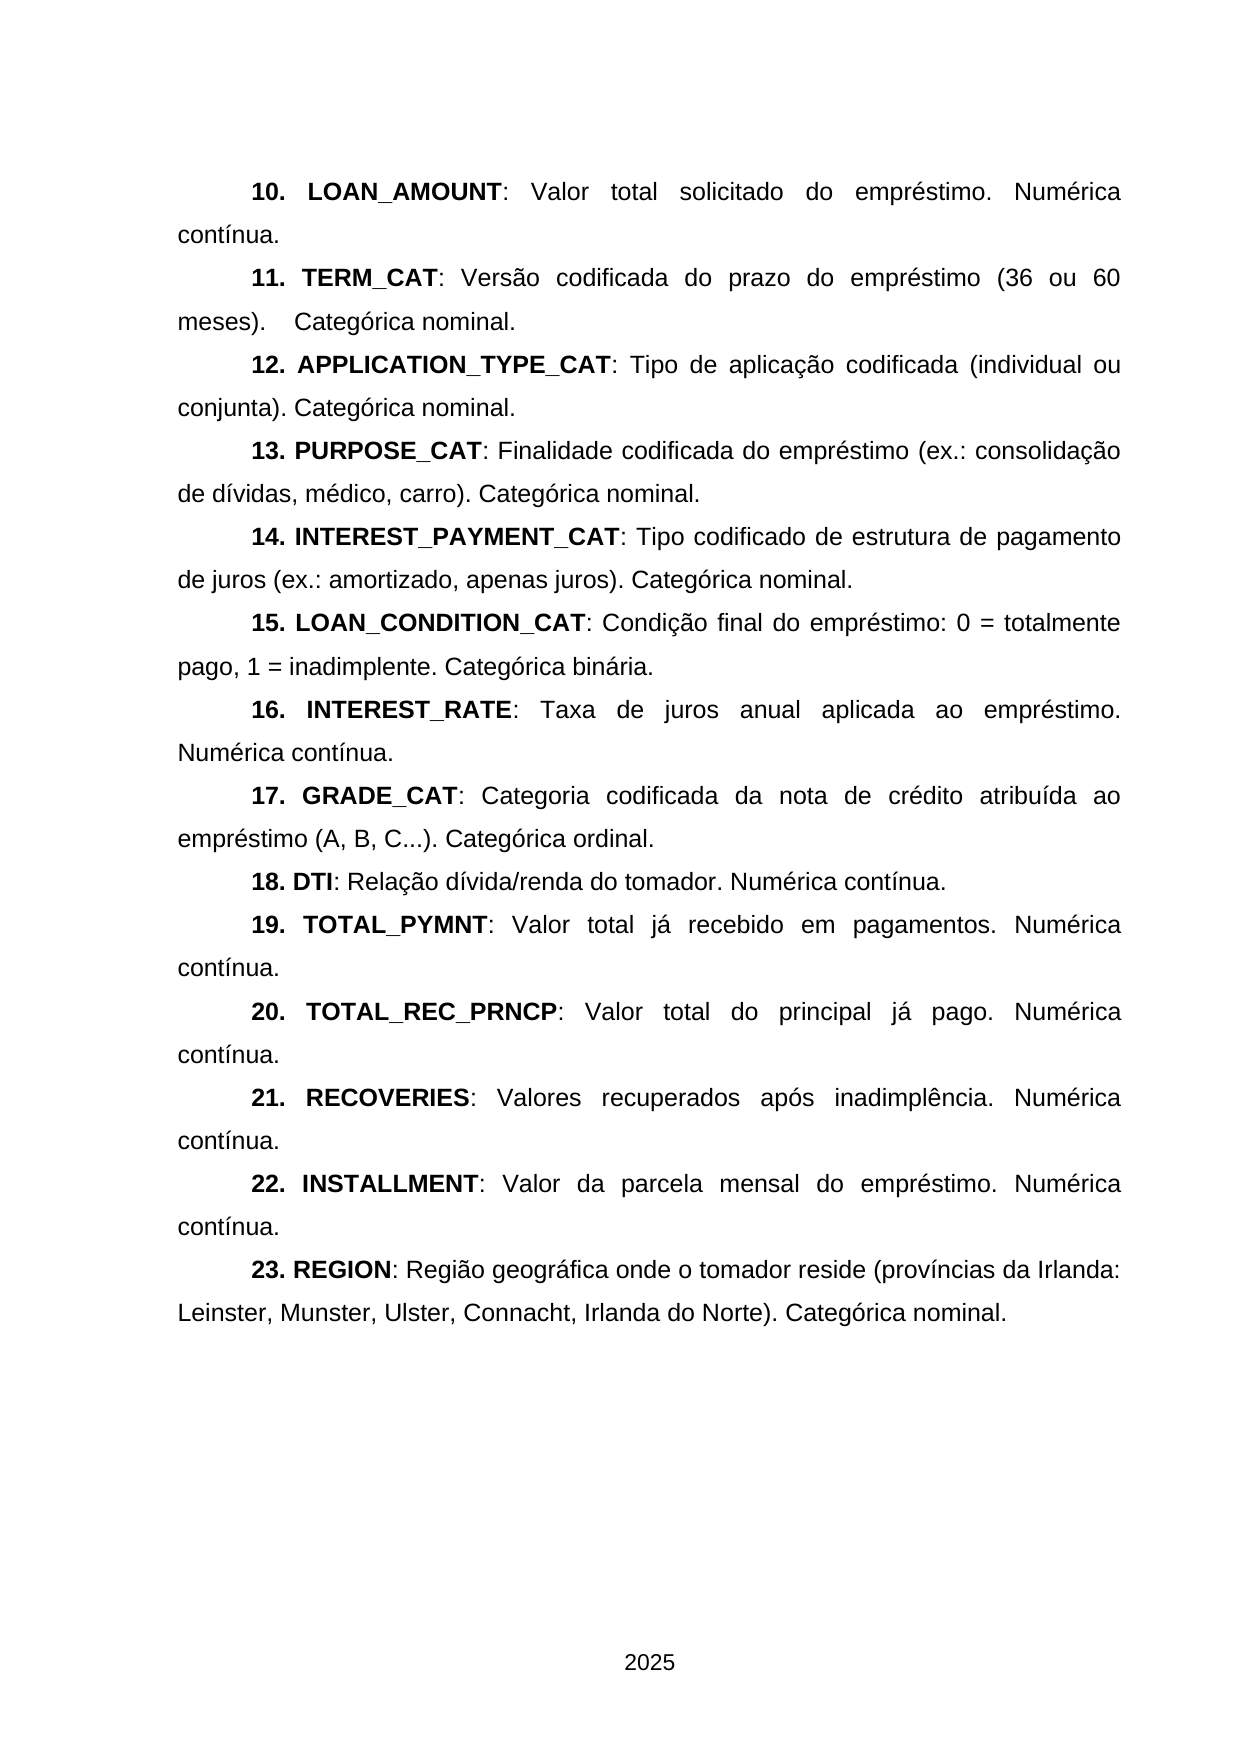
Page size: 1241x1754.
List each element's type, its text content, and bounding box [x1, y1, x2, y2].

text 20. TOTAL_REC_PRNCP: Valor total do principal já pago. Numérica contínua. [177, 997, 1122, 1068]
text 14. INTEREST_PAYMENT_CAT: Tipo codificado de estrutura de pagamento de juros (ex.: amortizado, apenas juros). Categórica nominal. [177, 522, 1122, 594]
text 11. TERM_CAT: Versão codificada do prazo do empréstimo (36 ou 60 meses). Categórica nominal. [177, 263, 1122, 335]
text 19. TOTAL_PYMNT: Valor total já recebido em pagamentos. Numérica contínua. [177, 910, 1122, 982]
text 23. REGION: Região geográfica onde o tomador reside (províncias da Irlanda: Leinster, Munster, Ulster, Connacht, Irlanda do Norte). Categórica nominal. [177, 1255, 1122, 1327]
text 22. INSTALLMENT: Valor da parcela mensal do empréstimo. Numérica contínua. [177, 1169, 1122, 1241]
text 15. LOAN_CONDITION_CAT: Condição final do empréstimo: 0 = totalmente pago, 1 = inadimplente. Categórica binária. [177, 608, 1122, 680]
text 17. GRADE_CAT: Categoria codificada da nota de crédito atribuída ao empréstimo (A, B, C...). Categórica ordinal. [177, 781, 1122, 853]
text 12. APPLICATION_TYPE_CAT: Tipo de aplicação codificada (individual ou conjunta). Categórica nominal. [177, 350, 1122, 422]
text 18. DTI: Relação dívida/renda do tomador. Numérica contínua. [177, 867, 1122, 896]
text 10. LOAN_AMOUNT: Valor total solicitado do empréstimo. Numérica contínua. [177, 177, 1122, 249]
text 16. INTEREST_RATE: Taxa de juros anual aplicada ao empréstimo. Numérica contínua. [177, 695, 1122, 767]
text 13. PURPOSE_CAT: Finalidade codificada do empréstimo (ex.: consolidação de dívidas, médico, carro). Categórica nominal. [177, 436, 1122, 508]
text 21. RECOVERIES: Valores recuperados após inadimplência. Numérica contínua. [177, 1083, 1122, 1155]
